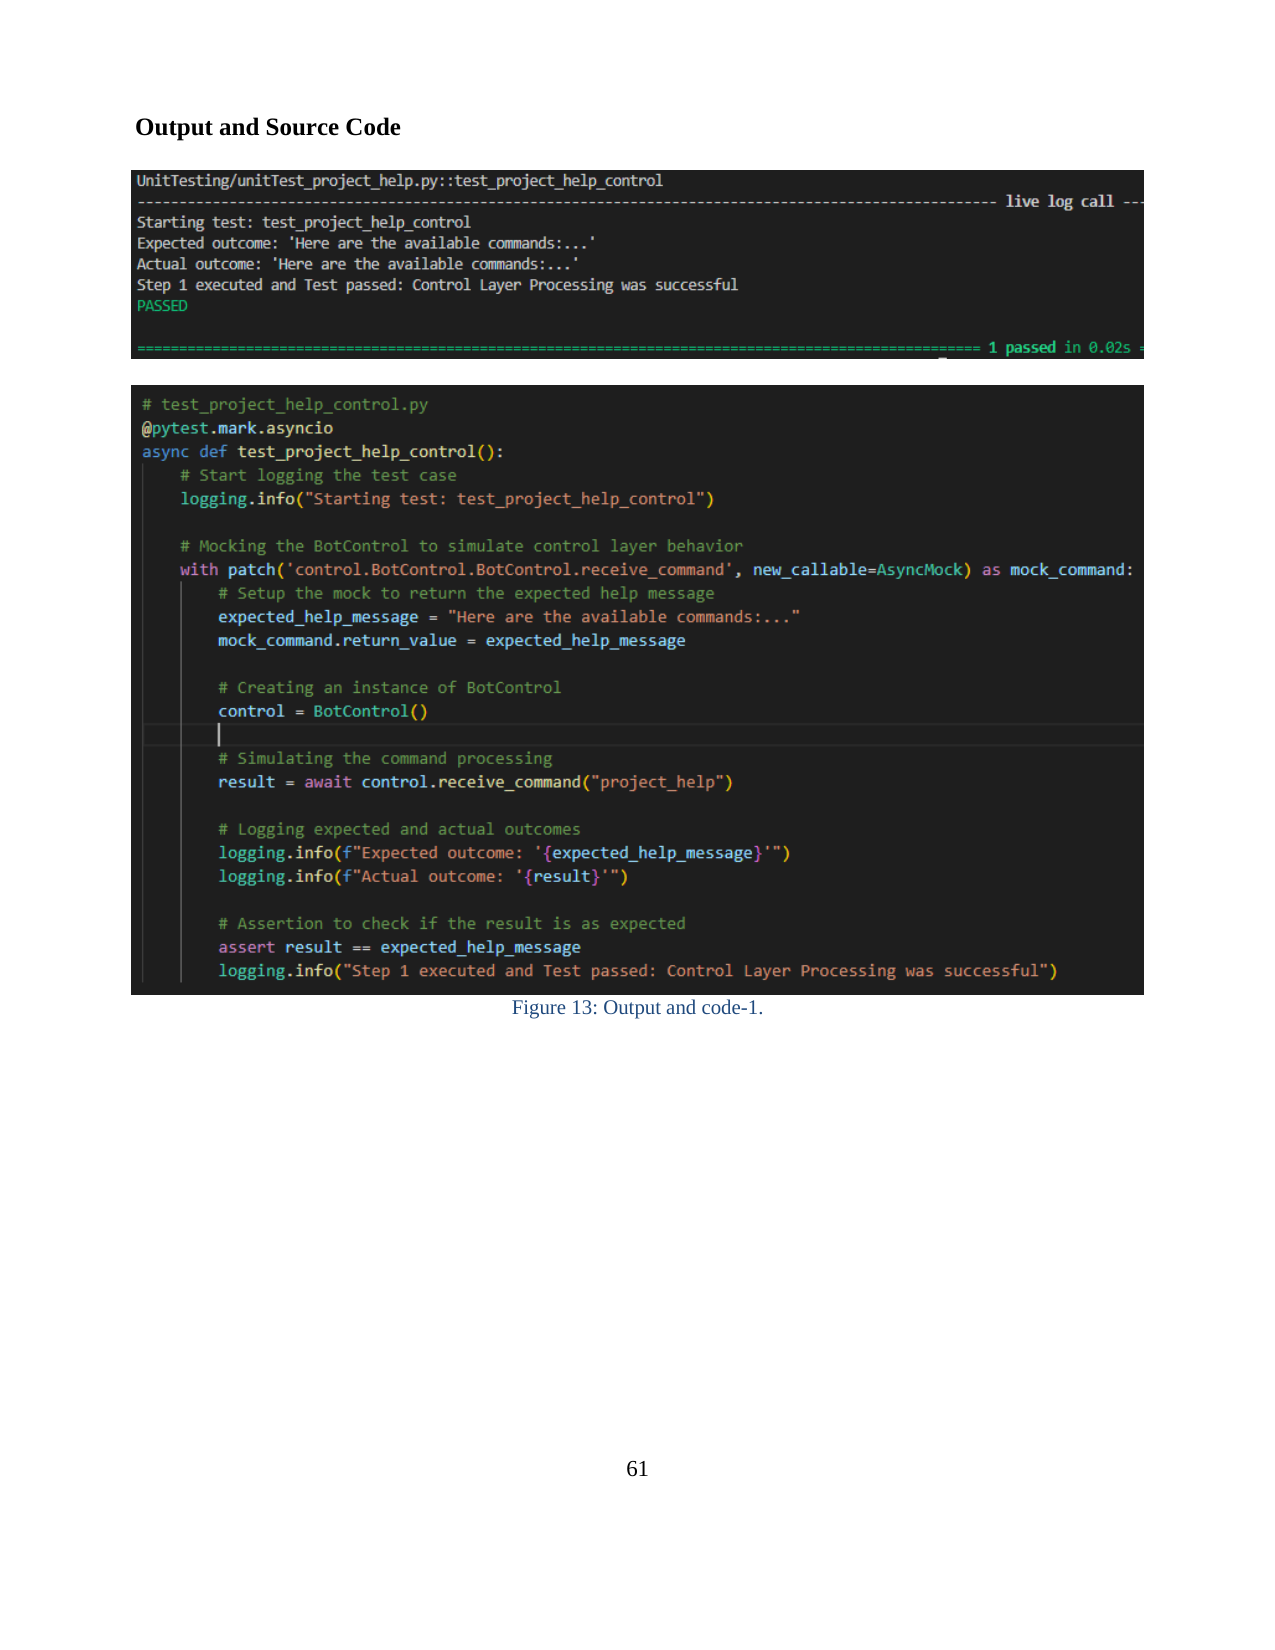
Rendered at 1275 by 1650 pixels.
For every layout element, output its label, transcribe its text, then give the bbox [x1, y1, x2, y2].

text Figure 13: Output and code-1. [75, 995, 1200, 1019]
picture [131, 170, 1144, 359]
picture [131, 385, 1144, 995]
subtitle Output and Source Code [135, 112, 1140, 141]
